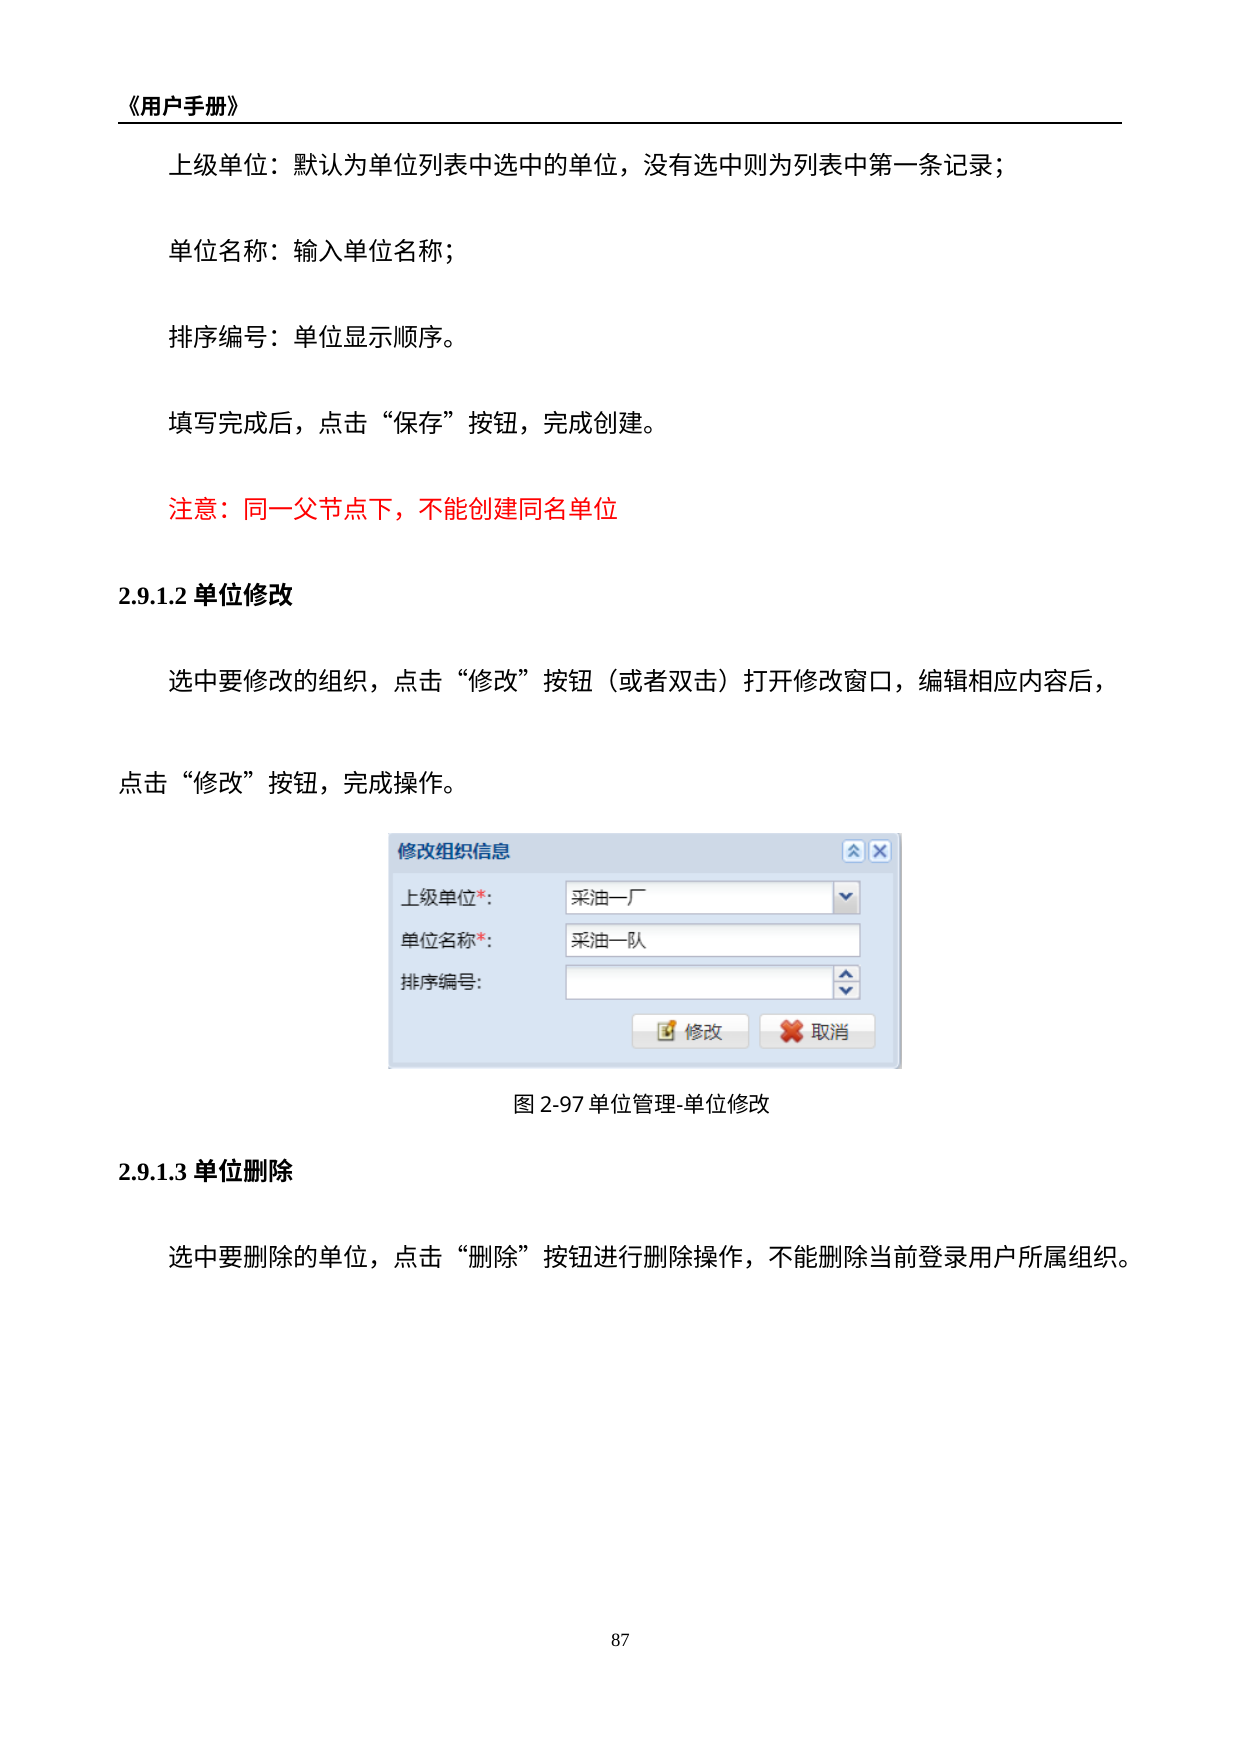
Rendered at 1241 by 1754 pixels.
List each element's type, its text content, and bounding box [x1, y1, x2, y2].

text 填写完成后，点击“保存”按钮，完成创建。 [118, 387, 1122, 455]
subtitle 2.9.1.2 单位修改 [118, 559, 1122, 627]
text 单位名称：输入单位名称； [118, 215, 1122, 283]
picture [388, 833, 902, 1069]
text 排序编号：单位显示顺序。 [118, 301, 1122, 369]
text 选中要删除的单位，点击“删除”按钮进行删除操作，不能删除当前登录用户所属组织。 [118, 1221, 1122, 1289]
text 选中要修改的组织，点击“修改”按钮（或者双击）打开修改窗口，编辑相应内容后，点击“修改”按钮，完成操作。 [118, 646, 1122, 815]
subtitle 2.9.1.3 单位删除 [118, 1135, 1122, 1203]
text 注意：同一父节点下，不能创建同名单位 [118, 473, 1122, 541]
text 上级单位：默认为单位列表中选中的单位，没有选中则为列表中第一条记录； [118, 129, 1122, 197]
text 图2-97单位管理-单位修改 [118, 1086, 1122, 1119]
